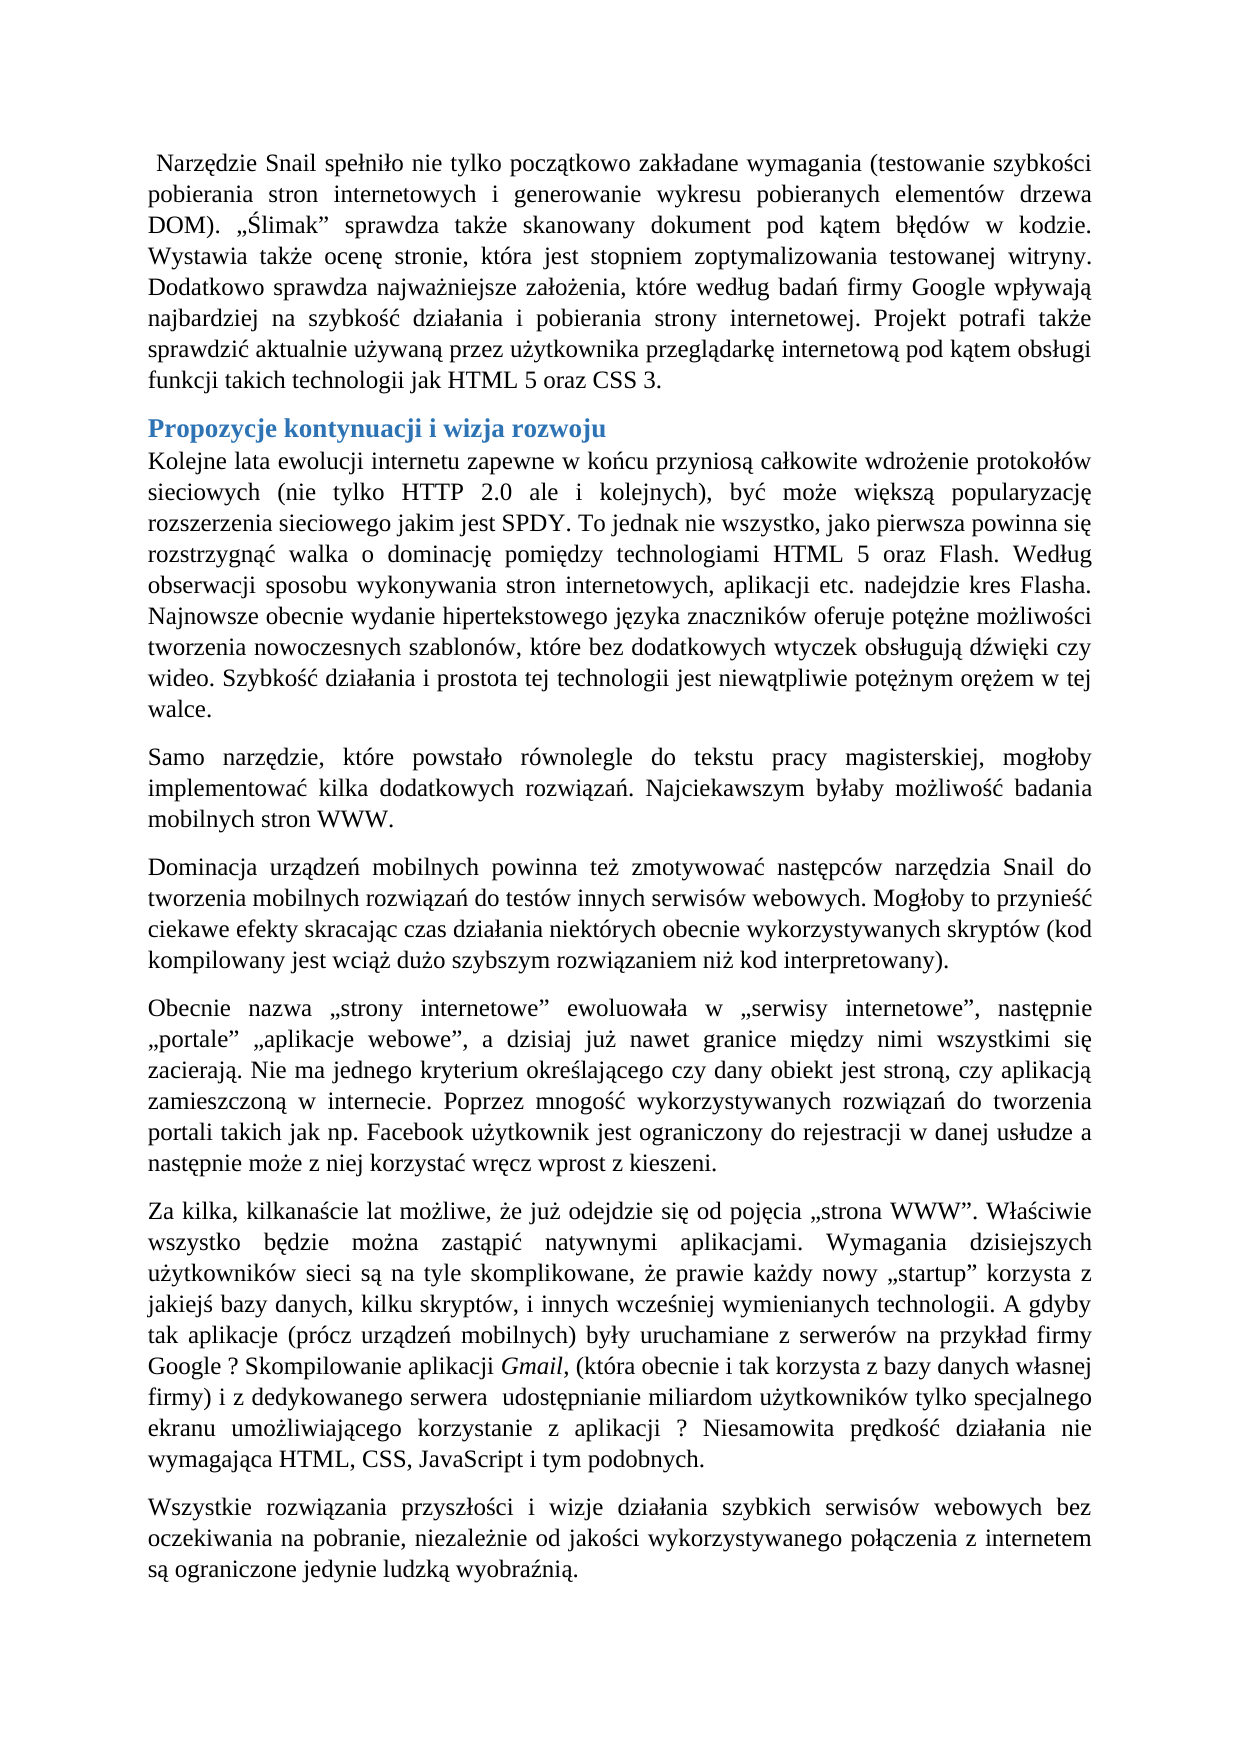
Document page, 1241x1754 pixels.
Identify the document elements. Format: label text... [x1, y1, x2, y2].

text Samo narzędzie, które powstało równolegle do tekstu pracy magisterskiej, mogłoby implementować kilka dodatkowych rozwiązań. Najciekawszym byłaby możliwość badania mobilnych stron WWW. [148, 742, 1093, 833]
text Narzędzie Snail spełniło nie tylko początkowo zakładane wymagania (testowanie szybkości pobierania stron internetowych i generowanie wykresu pobieranych elementów drzewa DOM). „Ślimak” sprawdza także skanowany dokument pod kątem błędów w kodzie. Wystawia także ocenę stronie, która jest stopniem zoptymalizowania testowanej witryny. Dodatkowo sprawdza najważniejsze założenia, które według badań firmy Google wpływają najbardziej na szybkość działania i pobierania strony internetowej. Projekt potrafi także sprawdzić aktualnie używaną przez użytkownika przeglądarkę internetową pod kątem obsługi funkcji takich technologii jak HTML 5 oraz CSS 3. [148, 148, 1093, 394]
text Dominacja urządzeń mobilnych powinna też zmotywować następców narzędzia Snail do tworzenia mobilnych rozwiązań do testów innych serwisów webowych. Mogłoby to przynieść ciekawe efekty skracając czas działania niektórych obecnie wykorzystywanych skryptów (kod kompilowany jest wciąż dużo szybszym rozwiązaniem niż kod interpretowany). [148, 852, 1093, 974]
text Obecnie nazwa „strony internetowe” ewoluowała w „serwisy internetowe”, następnie „portale” „aplikacje webowe”, a dzisiaj już nawet granice między nimi wszystkimi się zacierają. Nie ma jednego kryterium określającego czy dany obiekt jest stroną, czy aplikacją zamieszczoną w internecie. Poprzez mnogość wykorzystywanych rozwiązań do tworzenia portali takich jak np. Facebook użytkownik jest ograniczony do rejestracji w danej usłudze a następnie może z niej korzystać wręcz wprost z kieszeni. [148, 993, 1093, 1177]
text Za kilka, kilkanaście lat możliwe, że już odejdzie się od pojęcia „strona WWW”. Właściwie wszystko będzie można zastąpić natywnymi aplikacjami. Wymagania dzisiejszych użytkowników sieci są na tyle skomplikowane, że prawie każdy nowy „startup” korzysta z jakiejś bazy danych, kilku skryptów, i innych wcześniej wymienianych technologii. A gdyby tak aplikacje (prócz urządzeń mobilnych) były uruchamiane z serwerów na przykład firmy Google ? Skompilowanie aplikacji Gmail, (która obecnie i tak korzysta z bazy danych własnej firmy) i z dedykowanego serwera udostępnianie miliardom użytkowników tylko specjalnego ekranu umożliwiającego korzystanie z aplikacji ? Niesamowita prędkość działania nie wymagająca HTML, CSS, JavaScript i tym podobnych. [148, 1196, 1093, 1473]
text Wszystkie rozwiązania przyszłości i wizje działania szybkich serwisów webowych bez oczekiwania na pobranie, niezależnie od jakości wykorzystywanego połączenia z internetem są ograniczone jedynie ludzką wyobraźnią. [148, 1492, 1093, 1583]
subtitle Propozycje kontynuacji i wizja rozwoju [148, 413, 1093, 444]
text Kolejne lata ewolucji internetu zapewne w końcu przyniosą całkowite wdrożenie protokołów sieciowych (nie tylko HTTP 2.0 ale i kolejnych), być może większą popularyzację rozszerzenia sieciowego jakim jest SPDY. To jednak nie wszystko, jako pierwsza powinna się rozstrzygnąć walka o dominację pomiędzy technologiami HTML 5 oraz Flash. Według obserwacji sposobu wykonywania stron internetowych, aplikacji etc. nadejdzie kres Flasha. Najnowsze obecnie wydanie hipertekstowego języka znaczników oferuje potężne możliwości tworzenia nowoczesnych szablonów, które bez dodatkowych wtyczek obsługują dźwięki czy wideo. Szybkość działania i prostota tej technologii jest niewątpliwie potężnym orężem w tej walce. [148, 446, 1093, 723]
